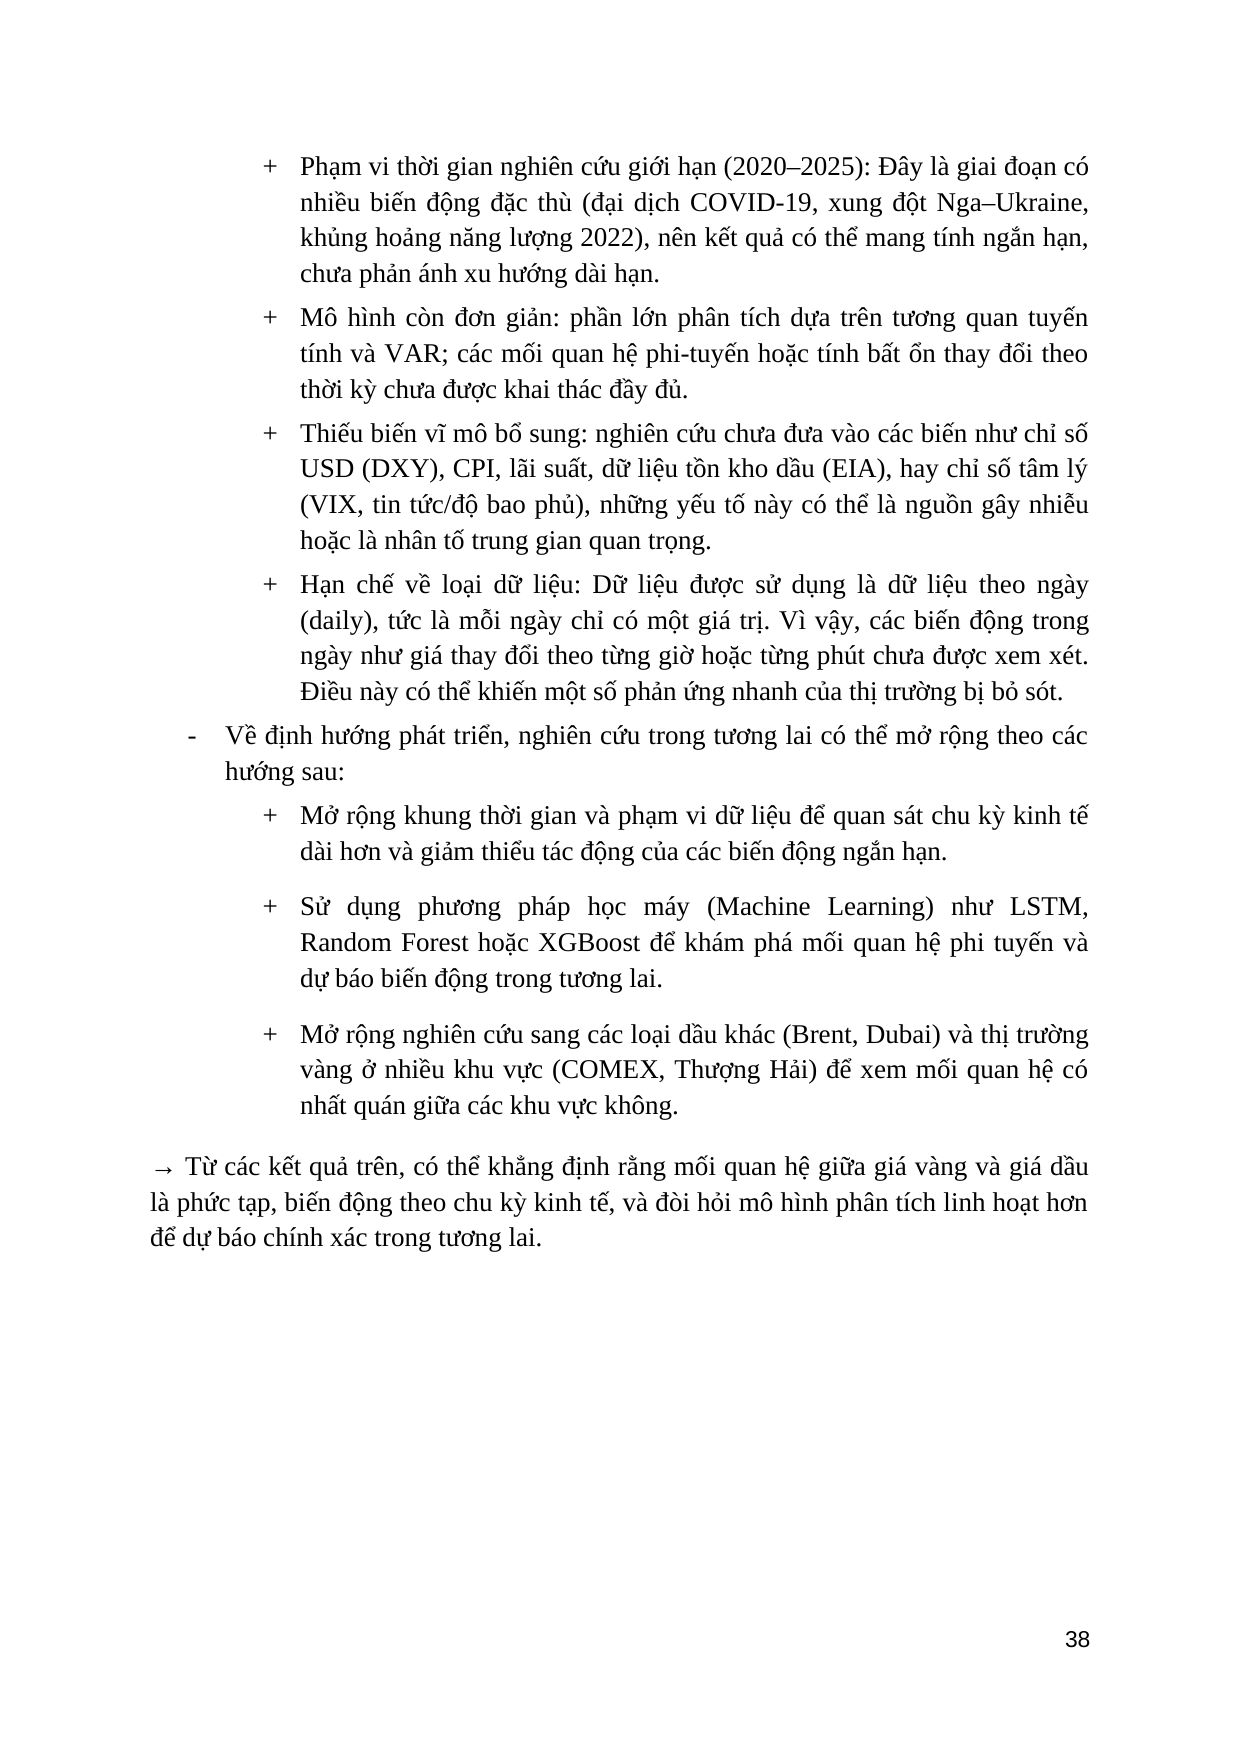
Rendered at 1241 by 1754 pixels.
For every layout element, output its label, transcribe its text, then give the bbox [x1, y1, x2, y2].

list Về định hướng phát triển, nghiên cứu trong tương lai có thể mở rộng theo các hướng sau: [187, 719, 1090, 786]
list Phạm vi thời gian nghiên cứu giới hạn (2020–2025): Đây là giai đoạn có nhiều biến động đặc thù (đại dịch COVID-19, xung đột Nga–Ukraine, khủng hoảng năng lượng 2022), nên kết quả có thể mang tính ngắn hạn, chưa phản ánh xu hướng dài hạn. [262, 150, 1090, 288]
list Sử dụng phương pháp học máy (Machine Learning) như LSTM, Random Forest hoặc XGBoost để khám phá mối quan hệ phi tuyến và dự báo biến động trong tương lai. [262, 891, 1090, 993]
list Mô hình còn đơn giản: phần lớn phân tích dựa trên tương quan tuyến tính và VAR; các mối quan hệ phi-tuyến hoặc tính bất ổn thay đổi theo thời kỳ chưa được khai thác đầy đủ. [262, 301, 1090, 404]
list Thiếu biến vĩ mô bổ sung: nghiên cứu chưa đưa vào các biến như chỉ số USD (DXY), CPI, lãi suất, dữ liệu tồn kho dầu (EIA), hay chỉ số tâm lý (VIX, tin tức/độ bao phủ), những yếu tố này có thể là nguồn gây nhiễu hoặc là nhân tố trung gian quan trọng. [262, 417, 1090, 555]
list Hạn chế về loại dữ liệu: Dữ liệu được sử dụng là dữ liệu theo ngày (daily), tức là mỗi ngày chỉ có một giá trị. Vì vậy, các biến động trong ngày như giá thay đổi theo từng giờ hoặc từng phút chưa được xem xét. Điều này có thể khiến một số phản ứng nhanh của thị trường bị bỏ sót. [262, 568, 1090, 706]
text → Từ các kết quả trên, có thể khẳng định rằng mối quan hệ giữa giá vàng và giá dầu là phức tạp, biến động theo chu kỳ kinh tế, và đòi hỏi mô hình phân tích linh hoạt hơn để dự báo chính xác trong tương lai. [150, 1150, 1090, 1252]
list Mở rộng khung thời gian và phạm vi dữ liệu để quan sát chu kỳ kinh tế dài hơn và giảm thiểu tác động của các biến động ngắn hạn. [262, 799, 1090, 866]
list Mở rộng nghiên cứu sang các loại dầu khác (Brent, Dubai) và thị trường vàng ở nhiều khu vực (COMEX, Thượng Hải) để xem mối quan hệ có nhất quán giữa các khu vực không. [262, 1018, 1090, 1120]
